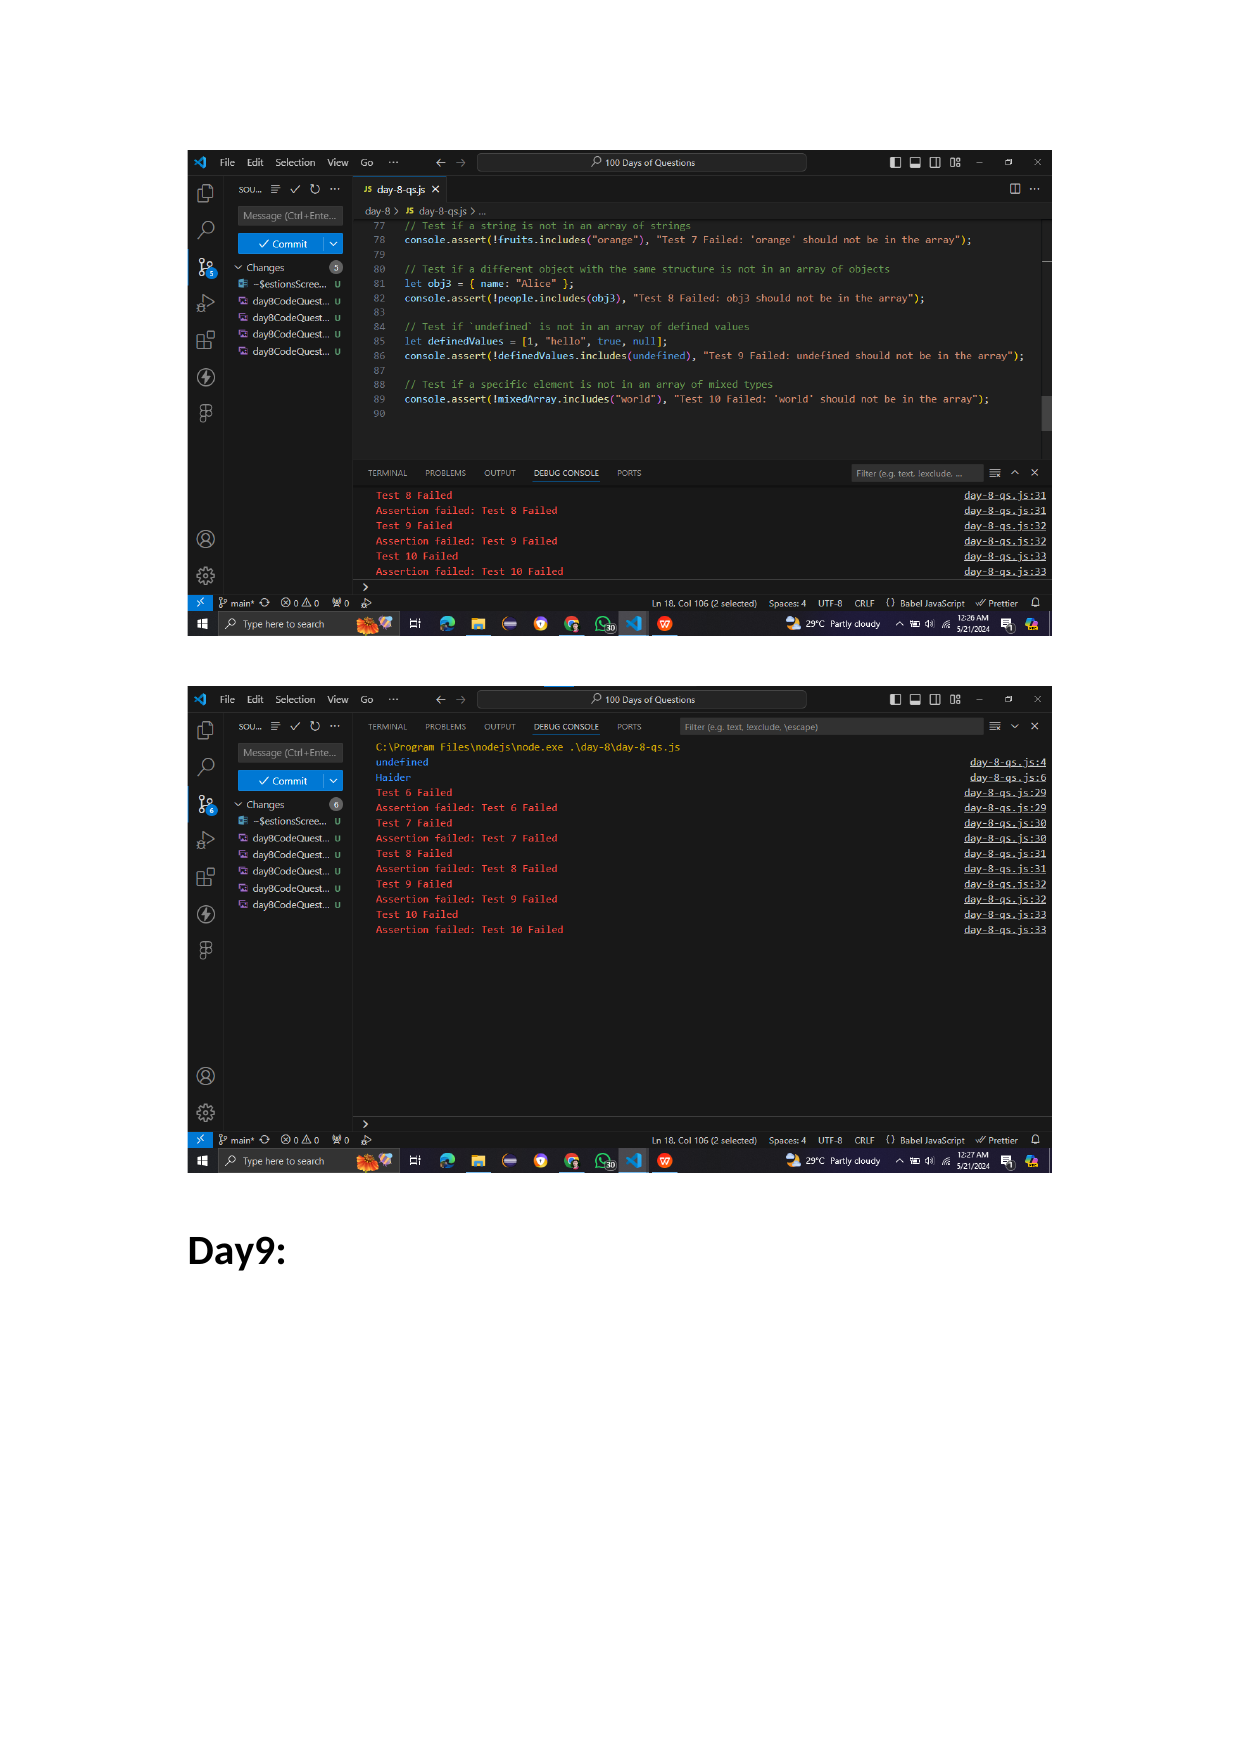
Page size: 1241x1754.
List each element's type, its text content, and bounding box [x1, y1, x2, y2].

picture [187, 150, 1052, 636]
text Day9: [187, 1224, 1053, 1274]
picture [187, 686, 1052, 1173]
